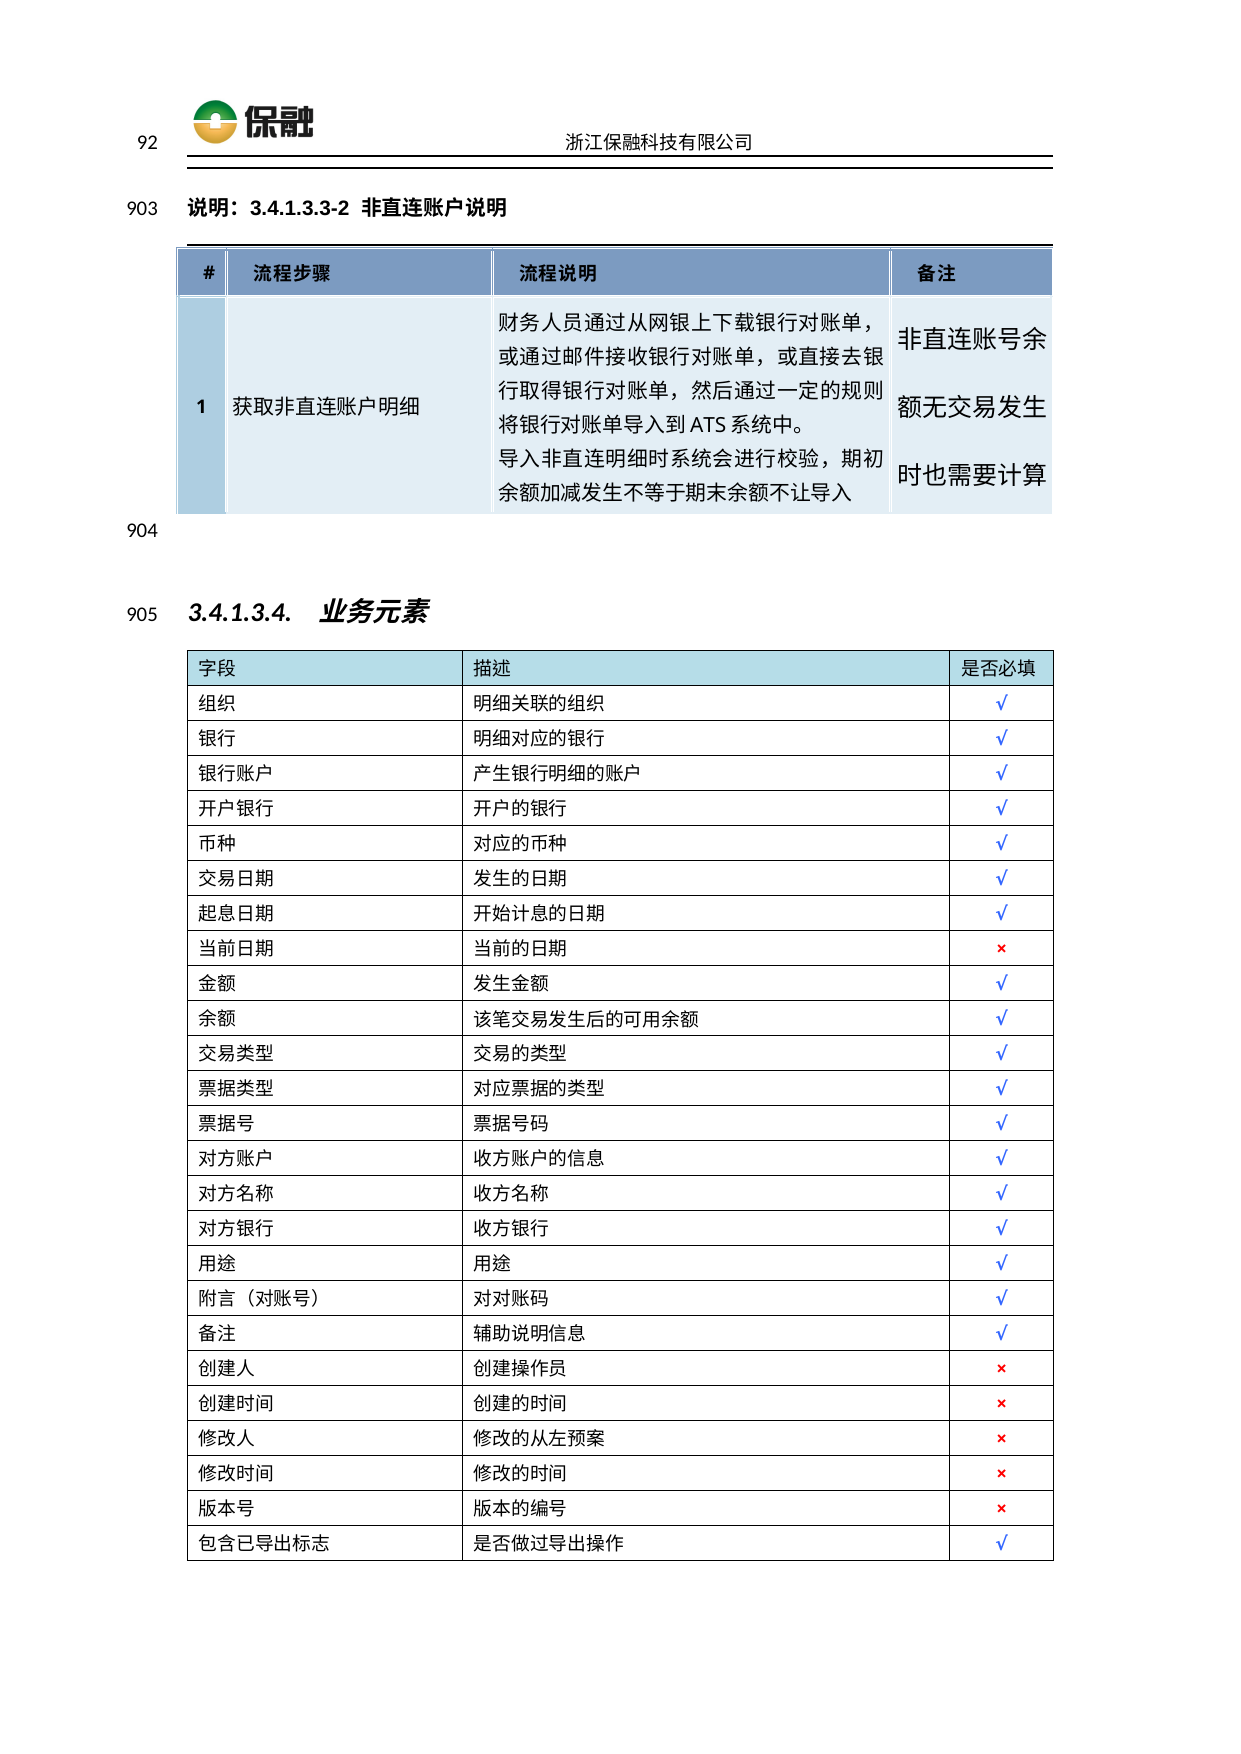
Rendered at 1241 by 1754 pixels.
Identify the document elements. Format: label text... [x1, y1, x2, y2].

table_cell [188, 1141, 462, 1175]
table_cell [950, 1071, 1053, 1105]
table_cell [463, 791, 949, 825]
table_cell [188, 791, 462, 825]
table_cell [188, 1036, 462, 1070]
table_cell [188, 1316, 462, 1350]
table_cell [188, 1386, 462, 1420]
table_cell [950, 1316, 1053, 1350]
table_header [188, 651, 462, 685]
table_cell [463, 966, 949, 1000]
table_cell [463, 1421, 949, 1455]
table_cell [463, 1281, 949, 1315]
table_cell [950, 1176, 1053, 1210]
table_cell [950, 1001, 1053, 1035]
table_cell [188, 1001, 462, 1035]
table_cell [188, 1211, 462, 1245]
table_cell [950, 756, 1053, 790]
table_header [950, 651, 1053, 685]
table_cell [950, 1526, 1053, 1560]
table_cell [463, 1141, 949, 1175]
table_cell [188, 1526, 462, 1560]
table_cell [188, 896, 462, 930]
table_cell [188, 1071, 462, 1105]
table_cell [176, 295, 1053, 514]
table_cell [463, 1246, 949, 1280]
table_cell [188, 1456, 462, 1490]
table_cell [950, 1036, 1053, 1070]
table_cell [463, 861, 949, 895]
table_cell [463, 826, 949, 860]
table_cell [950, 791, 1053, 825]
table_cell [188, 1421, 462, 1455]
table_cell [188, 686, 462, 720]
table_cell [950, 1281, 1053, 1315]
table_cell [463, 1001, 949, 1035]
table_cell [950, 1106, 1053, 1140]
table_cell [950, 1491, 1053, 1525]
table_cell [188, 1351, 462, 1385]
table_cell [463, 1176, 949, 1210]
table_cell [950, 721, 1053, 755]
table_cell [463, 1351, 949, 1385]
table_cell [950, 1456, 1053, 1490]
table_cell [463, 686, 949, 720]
subtitle 业务元素 [187, 576, 1053, 644]
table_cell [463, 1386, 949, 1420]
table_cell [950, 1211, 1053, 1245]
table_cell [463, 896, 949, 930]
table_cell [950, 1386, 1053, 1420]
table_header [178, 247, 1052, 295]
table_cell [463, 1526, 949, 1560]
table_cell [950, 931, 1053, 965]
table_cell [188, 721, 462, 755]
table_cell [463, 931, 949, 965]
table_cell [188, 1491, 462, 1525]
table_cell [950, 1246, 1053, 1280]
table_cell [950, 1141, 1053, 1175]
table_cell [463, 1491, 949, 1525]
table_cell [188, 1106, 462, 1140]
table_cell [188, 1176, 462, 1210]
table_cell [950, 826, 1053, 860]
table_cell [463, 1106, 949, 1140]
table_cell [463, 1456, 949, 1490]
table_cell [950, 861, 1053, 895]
text 说明：3.4.1.3.3-2 非直连账户说明 [187, 169, 1053, 244]
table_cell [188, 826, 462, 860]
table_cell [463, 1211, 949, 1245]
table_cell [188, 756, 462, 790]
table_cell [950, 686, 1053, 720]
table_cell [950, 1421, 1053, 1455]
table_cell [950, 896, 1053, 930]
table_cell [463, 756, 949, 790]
picture [187, 88, 321, 150]
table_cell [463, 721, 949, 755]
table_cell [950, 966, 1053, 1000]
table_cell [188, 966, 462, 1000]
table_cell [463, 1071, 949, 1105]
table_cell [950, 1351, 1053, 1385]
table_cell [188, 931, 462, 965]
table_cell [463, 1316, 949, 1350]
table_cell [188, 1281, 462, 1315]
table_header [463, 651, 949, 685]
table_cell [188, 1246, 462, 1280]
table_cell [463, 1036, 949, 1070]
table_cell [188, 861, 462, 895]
